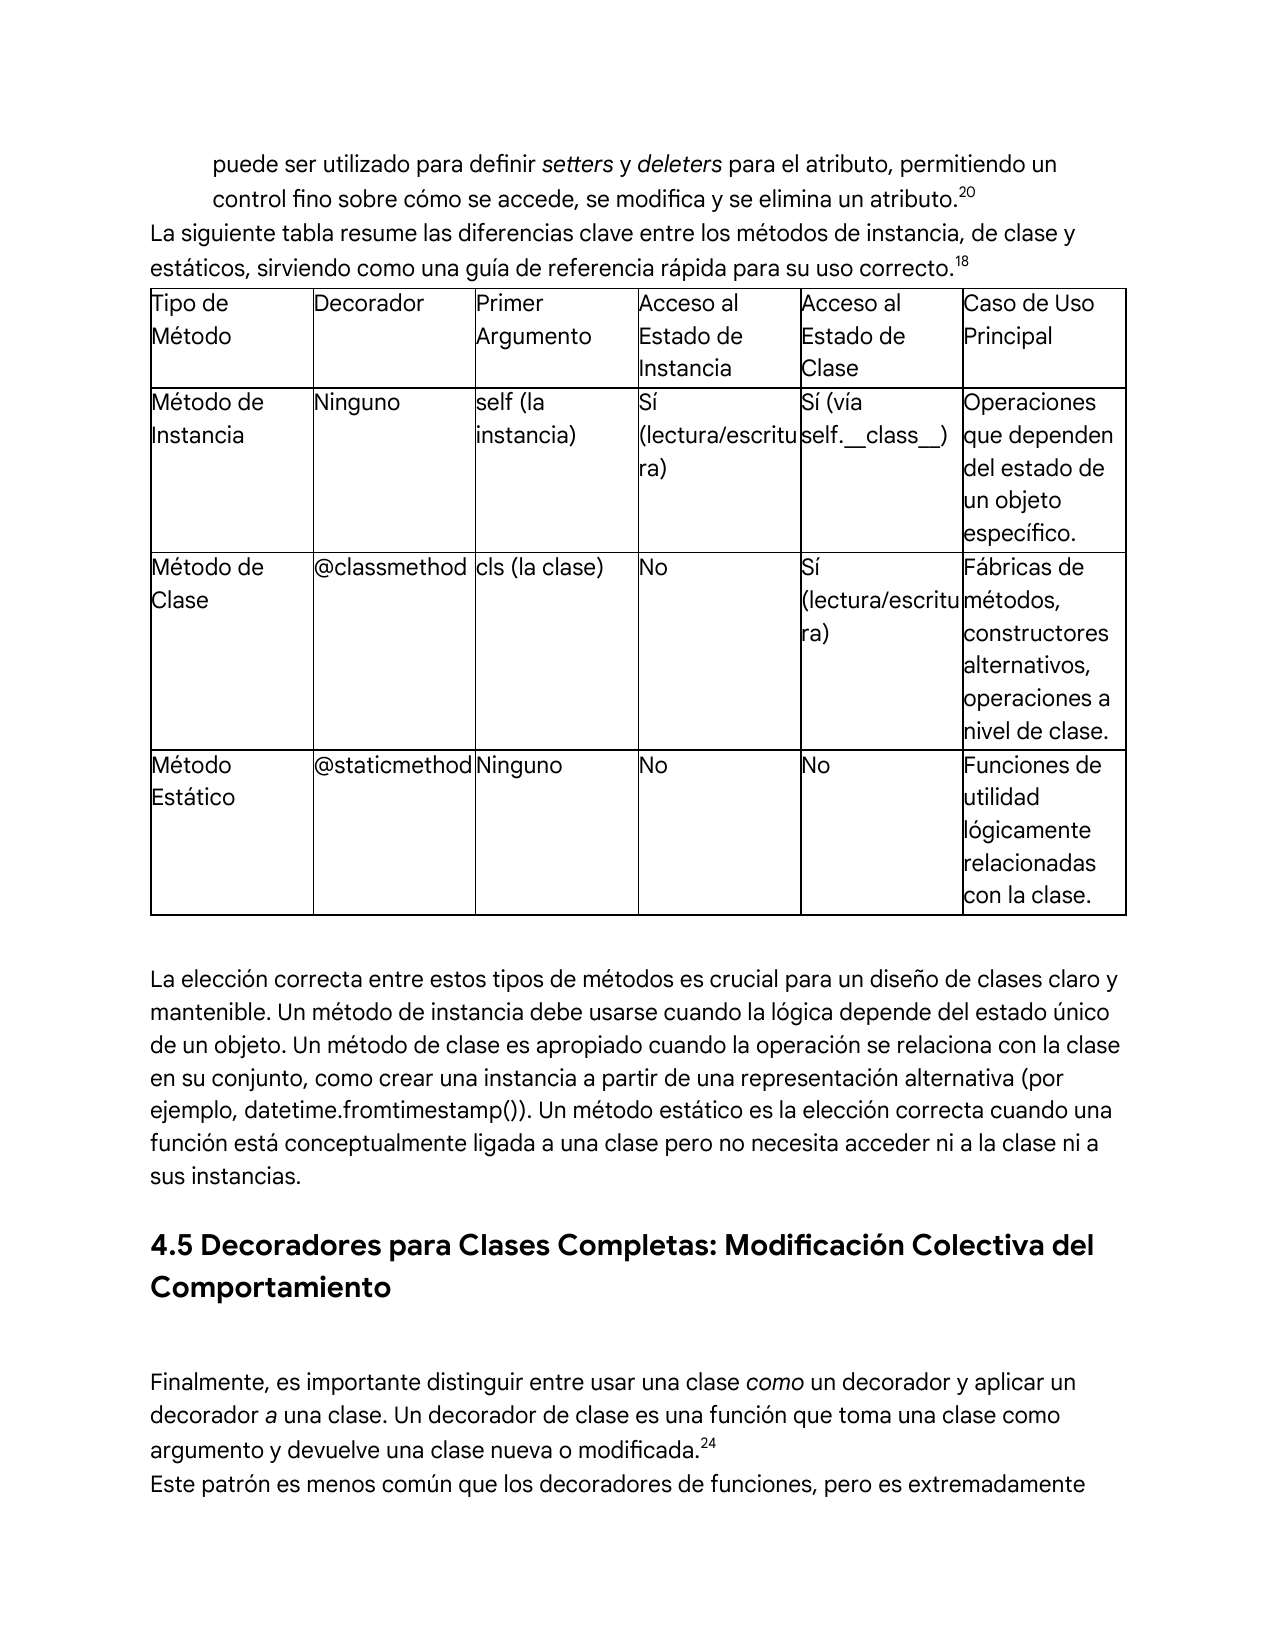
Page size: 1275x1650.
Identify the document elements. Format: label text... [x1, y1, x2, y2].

table_cell Funciones de utilidad lógicamente relacionadas con la clase. [964, 751, 1125, 914]
table_cell Método de Instancia [152, 389, 313, 552]
table_header Caso de Uso Principal [964, 289, 1125, 387]
table_header Tipo de Método [152, 289, 313, 387]
table_cell Sí (lectura/escritura) [639, 389, 800, 552]
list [175, 150, 1125, 214]
table_cell No [802, 751, 962, 914]
table_cell Operaciones que dependen del estado de un objeto específico. [964, 389, 1125, 552]
table_cell No [639, 751, 800, 914]
table_cell No [639, 553, 800, 749]
table_cell Fábricas de métodos, constructores alternativos, operaciones a nivel de clase. [964, 553, 1125, 749]
table_header Decorador [314, 289, 475, 387]
table_header Acceso al Estado de Clase [802, 289, 962, 387]
table_cell Método de Clase [152, 553, 313, 749]
table_cell cls (la clase) [476, 553, 638, 749]
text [150, 1470, 1125, 1499]
table_cell self (la instancia) [476, 389, 638, 552]
subtitle 4.5 Decoradores para Clases Completas: Modificación Colectiva del Comportamiento [150, 1227, 1125, 1306]
table_header Acceso al Estado de Instancia [639, 289, 800, 387]
text La siguiente tabla resume las diferencias clave entre los métodos de instancia, de clase y estáticos, sirviendo como una guía de referencia rápida para su uso correcto.18 [150, 219, 1125, 283]
table_cell Método Estático [152, 751, 313, 914]
table_cell Sí (vía self.__class__) [802, 389, 962, 552]
text La elección correcta entre estos tipos de métodos es crucial para un diseño de clases claro y mantenible. Un método de instancia debe usarse cuando la lógica depende del estado único de un objeto. Un método de clase es apropiado cuando la operación se relaciona con la clase en su conjunto, como crear una instancia a partir de una representación alternativa (por ejemplo, datetime.fromtimestamp()). Un método estático es la elección correcta cuando una función está conceptualmente ligada a una clase pero no necesita acceder ni a la clase ni a sus instancias. [150, 966, 1125, 1191]
table_cell @staticmethod [314, 751, 475, 914]
text Finalmente, es importante distinguir entre usar una clase como un decorador y aplicar un decorador a una clase. Un decorador de clase es una función que toma una clase como argumento y devuelve una clase nueva o modificada.24 [150, 1368, 1125, 1466]
table_cell Ninguno [476, 751, 638, 914]
table_cell Sí (lectura/escritura) [802, 553, 962, 749]
table_cell @classmethod [314, 553, 475, 749]
table_header Primer Argumento [476, 289, 638, 387]
table_cell Ninguno [314, 389, 475, 552]
